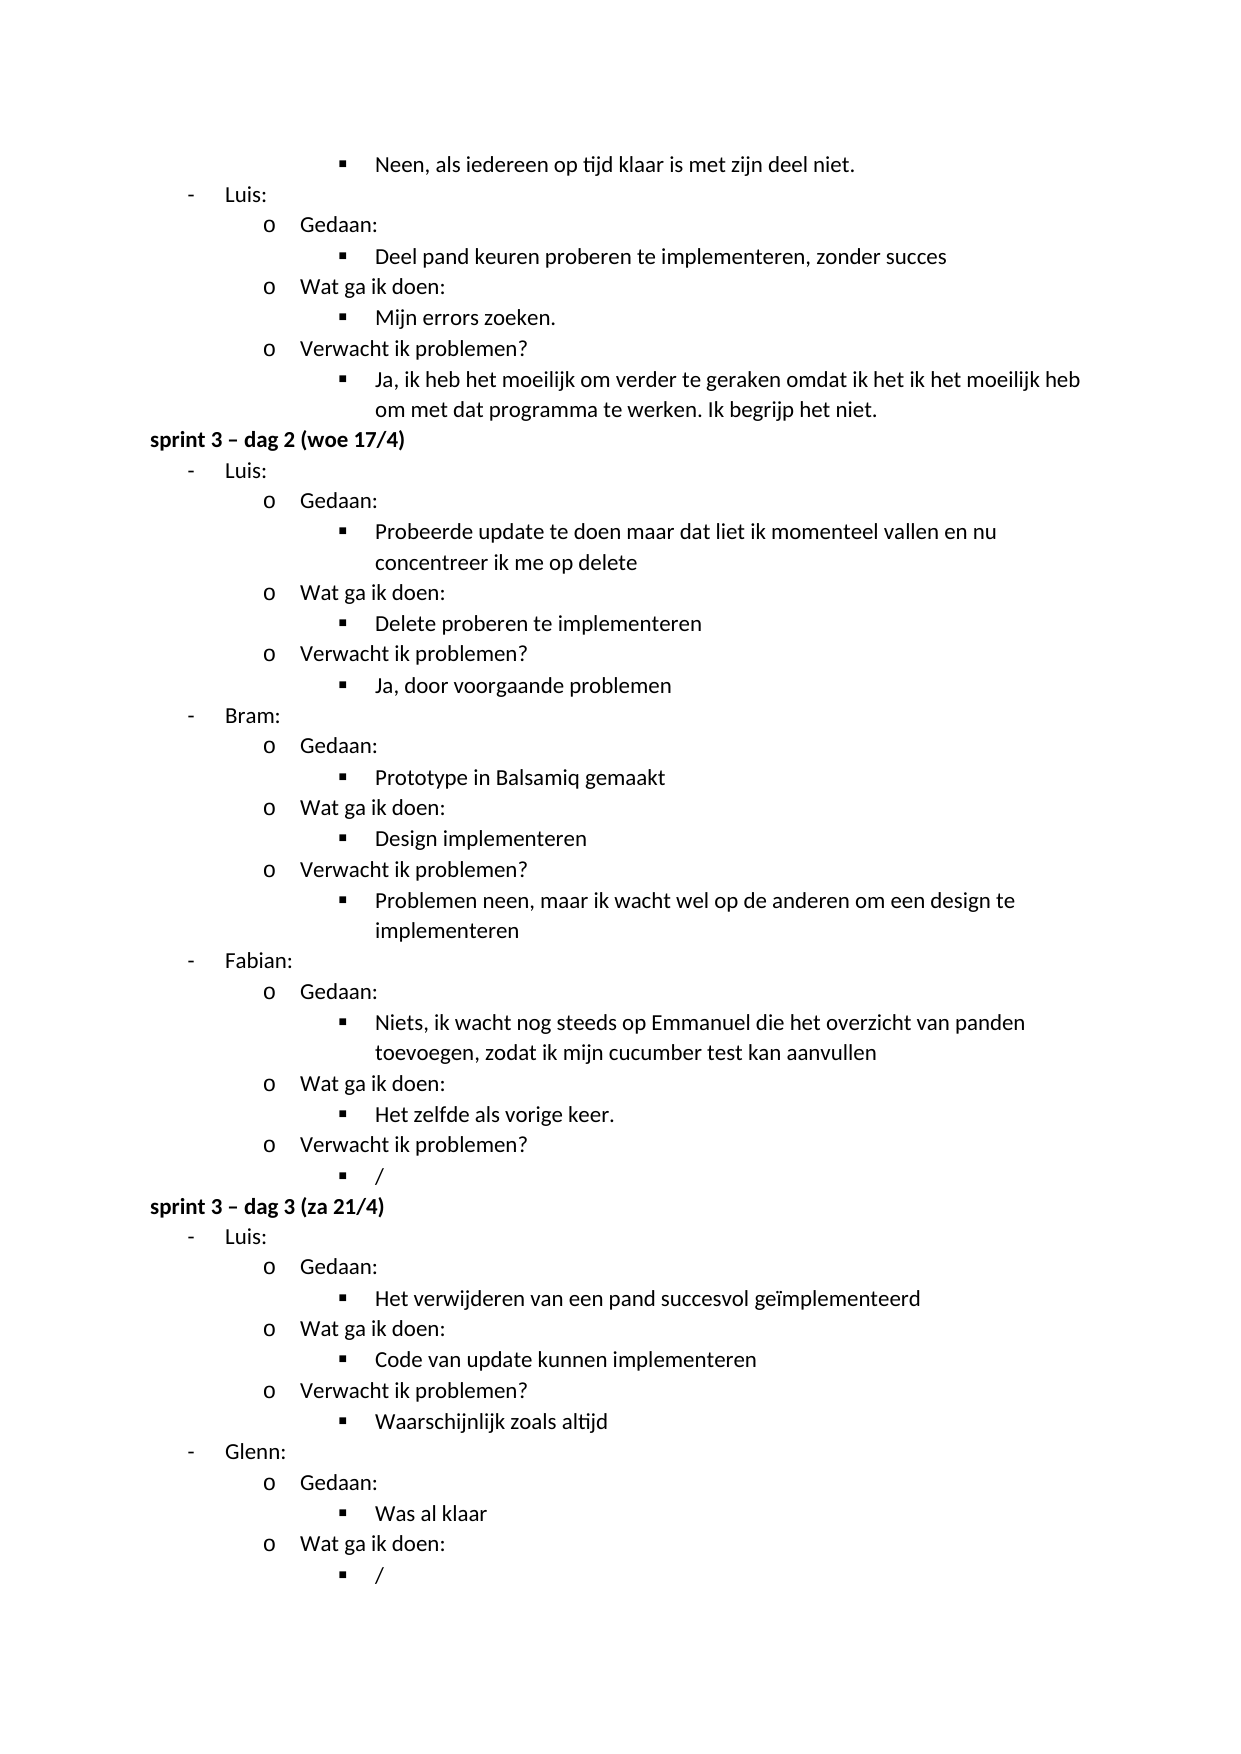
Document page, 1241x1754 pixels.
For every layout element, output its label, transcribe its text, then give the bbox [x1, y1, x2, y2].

list Verwacht ik problemen? [262, 1376, 1090, 1405]
list Gedaan: [262, 977, 1090, 1006]
list Neen, als iedereen op tijd klaar is met zijn deel niet. [337, 150, 1090, 178]
list Verwacht ik problemen? [262, 855, 1090, 884]
list Mijn errors zoeken. [337, 303, 1090, 332]
list / [337, 1561, 1090, 1589]
list Wat ga ik doen: [262, 578, 1090, 607]
list Wat ga ik doen: [262, 1529, 1090, 1558]
text sprint 3 – dag 2 (woe 17/4) [150, 426, 1090, 454]
list Het verwijderen van een pand succesvol geïmplementeerd [337, 1284, 1090, 1312]
list Verwacht ik problemen? [262, 334, 1090, 363]
list Luis: [187, 1222, 1090, 1250]
list Wat ga ik doen: [262, 1314, 1090, 1343]
list Bram: [187, 701, 1090, 729]
list Het zelfde als vorige keer. [337, 1100, 1090, 1128]
list Fabian: [187, 947, 1090, 975]
list / [337, 1162, 1090, 1190]
list Deel pand keuren proberen te implementeren, zonder succes [337, 242, 1090, 270]
list Delete proberen te implementeren [337, 609, 1090, 637]
text sprint 3 – dag 3 (za 21/4) [150, 1192, 1090, 1220]
list Probeerde update te doen maar dat liet ik momenteel vallen en nu concentreer ik me op delete [337, 517, 1090, 576]
list Waarschijnlijk zoals altijd [337, 1407, 1090, 1435]
list Problemen neen, maar ik wacht wel op de anderen om een design te implementeren [337, 886, 1090, 944]
list Gedaan: [262, 1468, 1090, 1497]
list Wat ga ik doen: [262, 272, 1090, 301]
list Niets, ik wacht nog steeds op Emmanuel die het overzicht van panden toevoegen, zodat ik mijn cucumber test kan aanvullen [337, 1008, 1090, 1067]
list Glenn: [187, 1437, 1090, 1466]
list Ja, door voorgaande problemen [337, 671, 1090, 699]
list Wat ga ik doen: [262, 793, 1090, 822]
list Verwacht ik problemen? [262, 1130, 1090, 1159]
list Wat ga ik doen: [262, 1069, 1090, 1098]
list Gedaan: [262, 210, 1090, 239]
list Luis: [187, 180, 1090, 208]
list Gedaan: [262, 1252, 1090, 1282]
list Gedaan: [262, 486, 1090, 515]
list Ja, ik heb het moeilijk om verder te geraken omdat ik het ik het moeilijk heb om met dat programma te werken. Ik begrijp het niet. [337, 365, 1090, 423]
list Code van update kunnen implementeren [337, 1346, 1090, 1374]
list Design implementeren [337, 824, 1090, 853]
list Luis: [187, 456, 1090, 484]
list Was al klaar [337, 1499, 1090, 1527]
list Prototype in Balsamiq gemaakt [337, 763, 1090, 791]
list Gedaan: [262, 731, 1090, 761]
list Verwacht ik problemen? [262, 639, 1090, 669]
